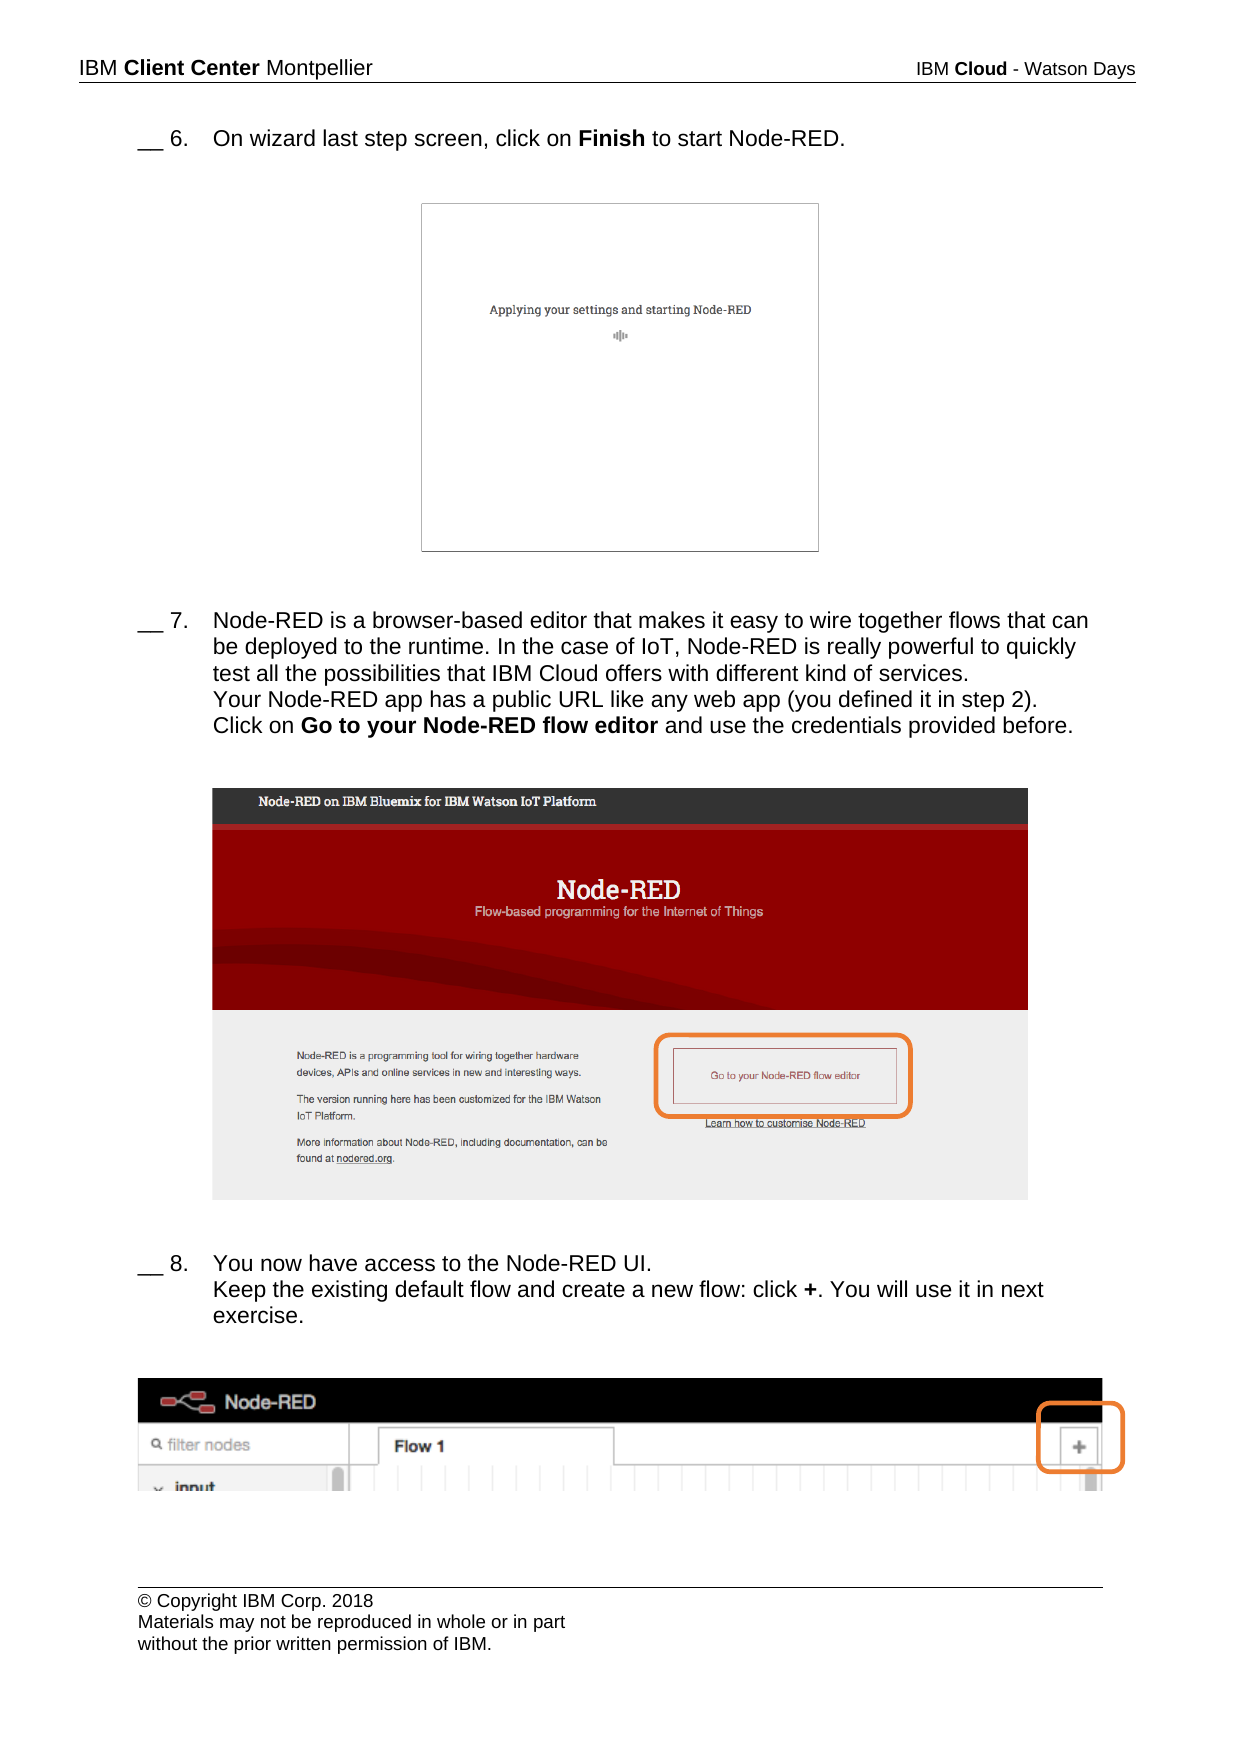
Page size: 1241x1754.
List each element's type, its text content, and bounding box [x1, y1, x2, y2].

picture [137, 1378, 1103, 1491]
list Node-RED is a browser-based editor that makes it easy to wire together flows that can be deployed to the runtime. In the case of IoT, Node-RED is really powerful to quickly test all the possibilities that IBM Cloud offers with different kind of services. Your Node-RED app has a public URL like any web app (you defined it in step 2). Click on Go to your Node-RED flow editor and use the credentials provided before. [138, 607, 1103, 738]
picture [1041, 1406, 1103, 1469]
picture [418, 201, 822, 557]
picture [212, 788, 1028, 1200]
list You now have access to the Node-RED UI. Keep the existing default flow and create a new flow: click +. You will use it in next exercise. [138, 1249, 1103, 1329]
list On wizard last step screen, click on Finish to start Node-RED. [138, 125, 1103, 151]
